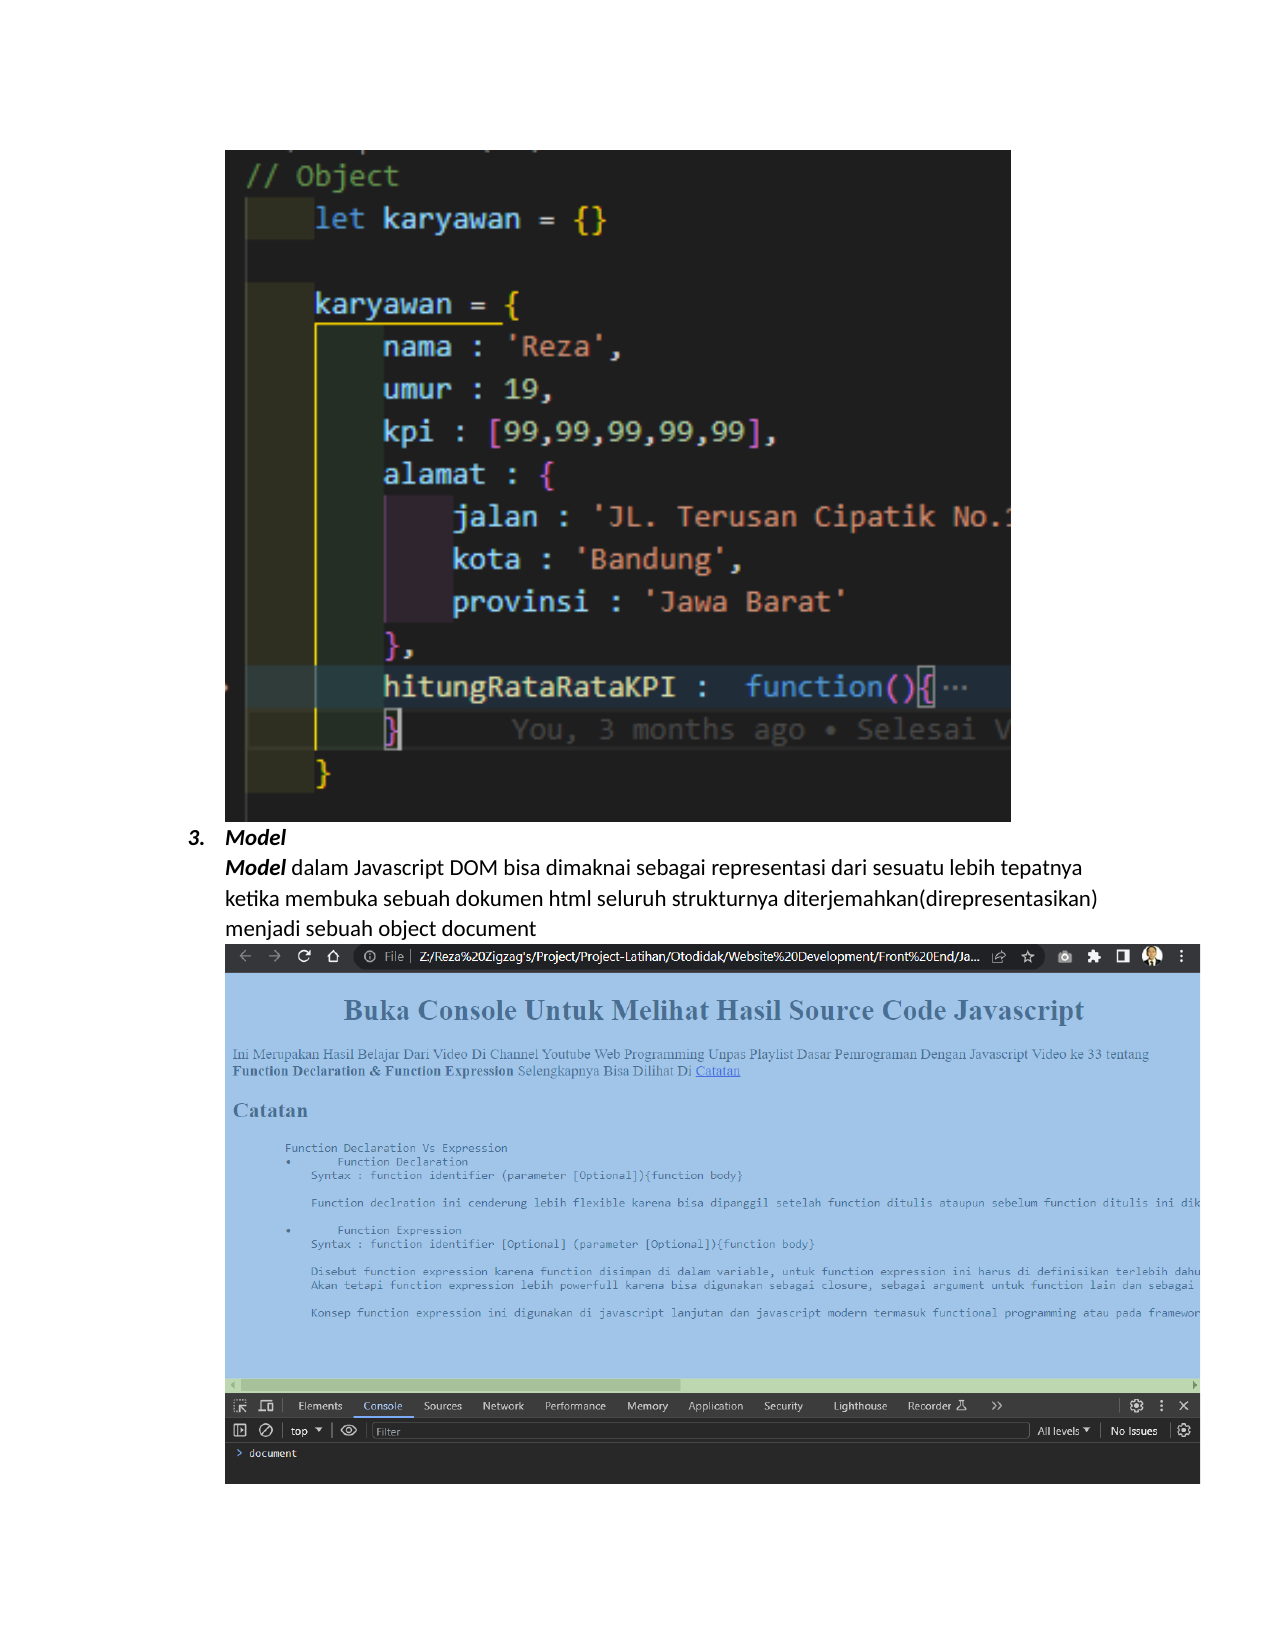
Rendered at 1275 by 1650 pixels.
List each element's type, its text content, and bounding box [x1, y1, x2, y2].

list Model dalam Javascript DOM bisa dimaknai sebagai representasi dari sesuatu lebih tepatnya ketika membuka sebuah dokumen html seluruh strukturnya diterjemahkan(direpresentasikan) menjadi sebuah object document [225, 853, 1125, 942]
picture [225, 150, 1011, 822]
list Model [187, 823, 1125, 851]
picture [225, 944, 1200, 1484]
